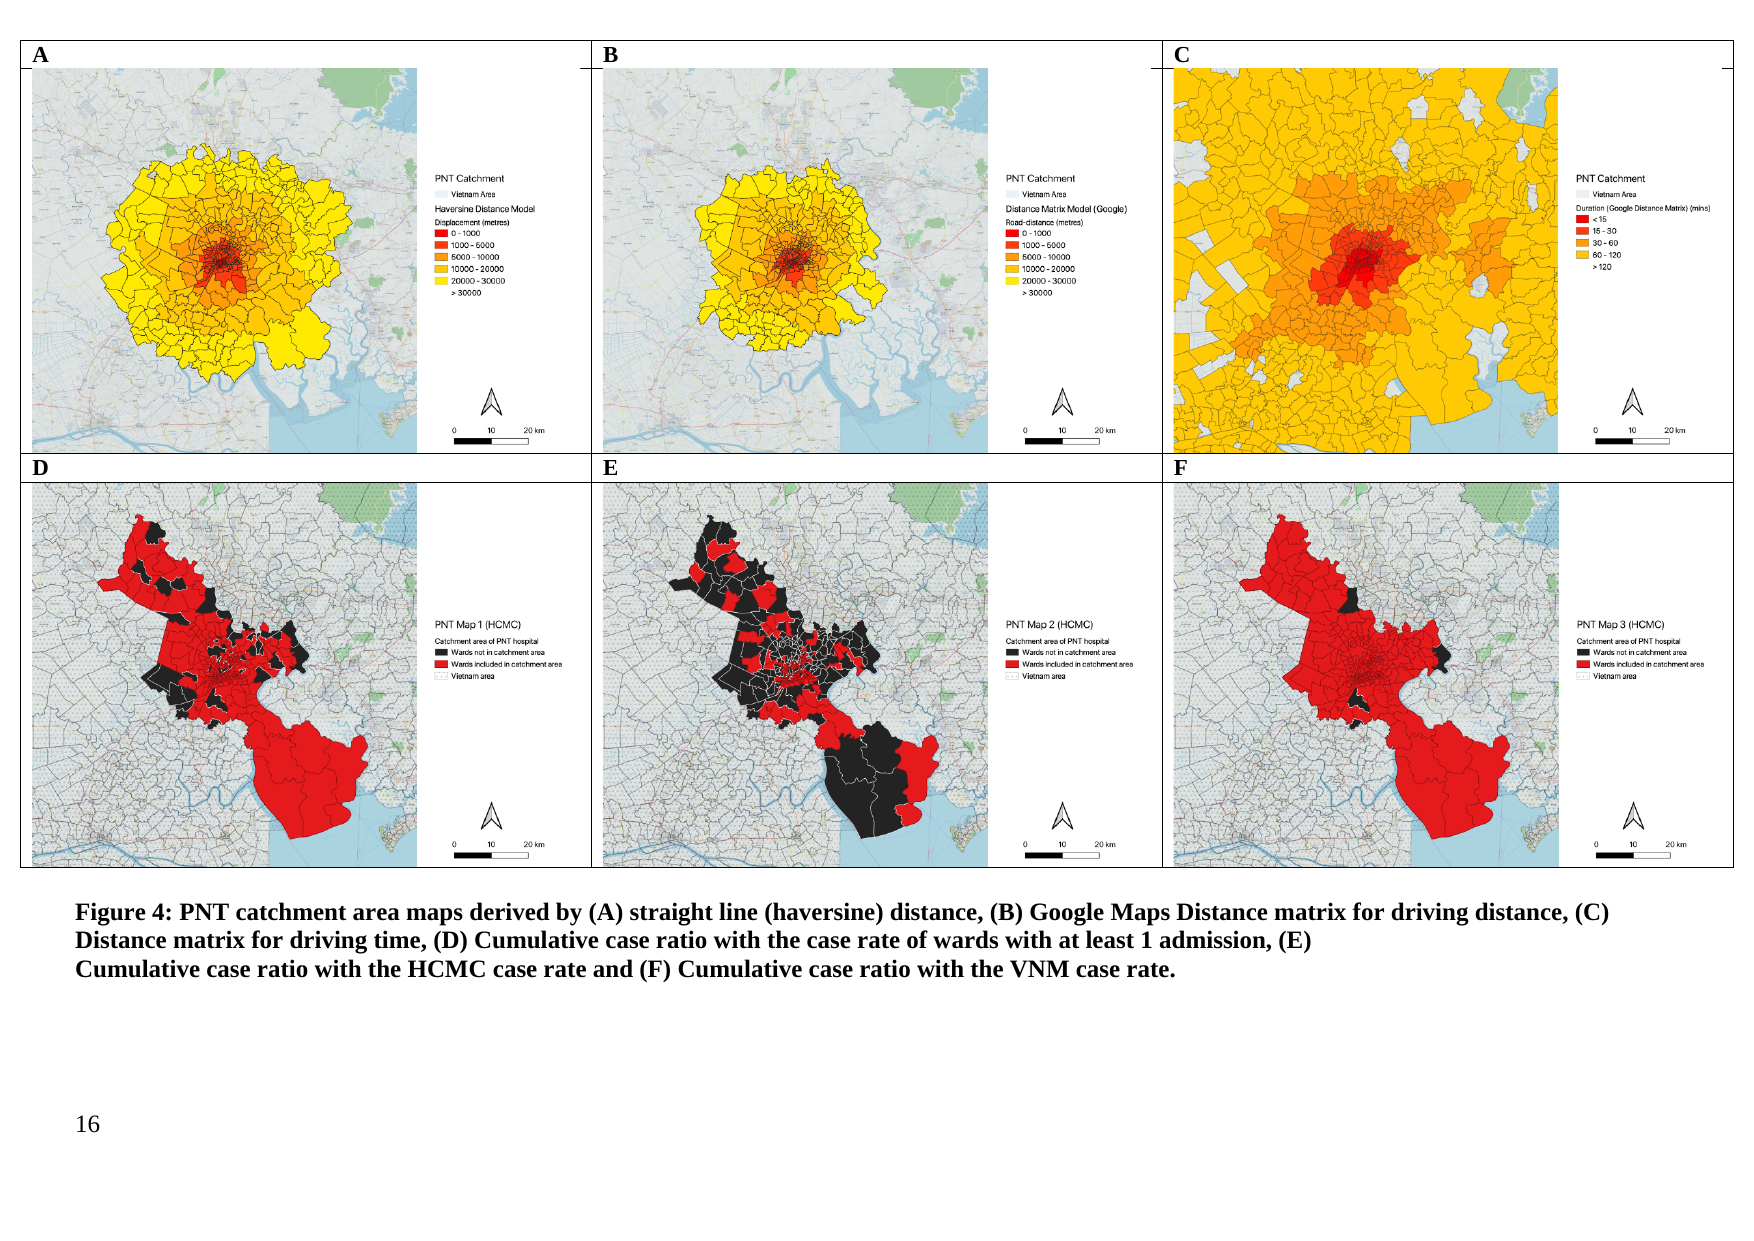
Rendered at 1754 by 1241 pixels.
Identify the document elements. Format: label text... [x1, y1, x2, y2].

table_cell [1163, 69, 1173, 453]
table_cell [21, 483, 32, 867]
picture [32, 483, 581, 867]
picture [602, 483, 1152, 867]
table_cell D [21, 454, 591, 482]
text Cumulative case ratio with the HCMC case rate and (F) Cumulative case ratio with the VNM case rate. [75, 954, 1679, 983]
table_cell [1723, 483, 1733, 867]
table_cell [581, 69, 591, 453]
table_cell [1722, 69, 1733, 453]
table_cell [21, 69, 32, 453]
table_cell [581, 483, 591, 867]
picture [1173, 68, 1722, 453]
table_cell [592, 69, 602, 453]
table_cell F [1163, 454, 1733, 482]
table_header A [21, 41, 591, 68]
table_cell [1152, 69, 1162, 453]
table_cell E [592, 454, 1162, 482]
picture [602, 68, 1152, 453]
table_cell [1163, 483, 1173, 867]
table_header C [1163, 41, 1733, 68]
table_cell [592, 483, 602, 867]
table_cell [1152, 483, 1162, 867]
picture [1173, 483, 1723, 867]
text Figure 4: PNT catchment area maps derived by (A) straight line (haversine) distance, (B) Google Maps Distance matrix for driving distance, (C) Distance matrix for driving time, (D) Cumulative case ratio with the case rate of wards with at least 1 admission, (E) [75, 897, 1679, 954]
table_header B [592, 41, 1162, 68]
picture [32, 68, 581, 453]
